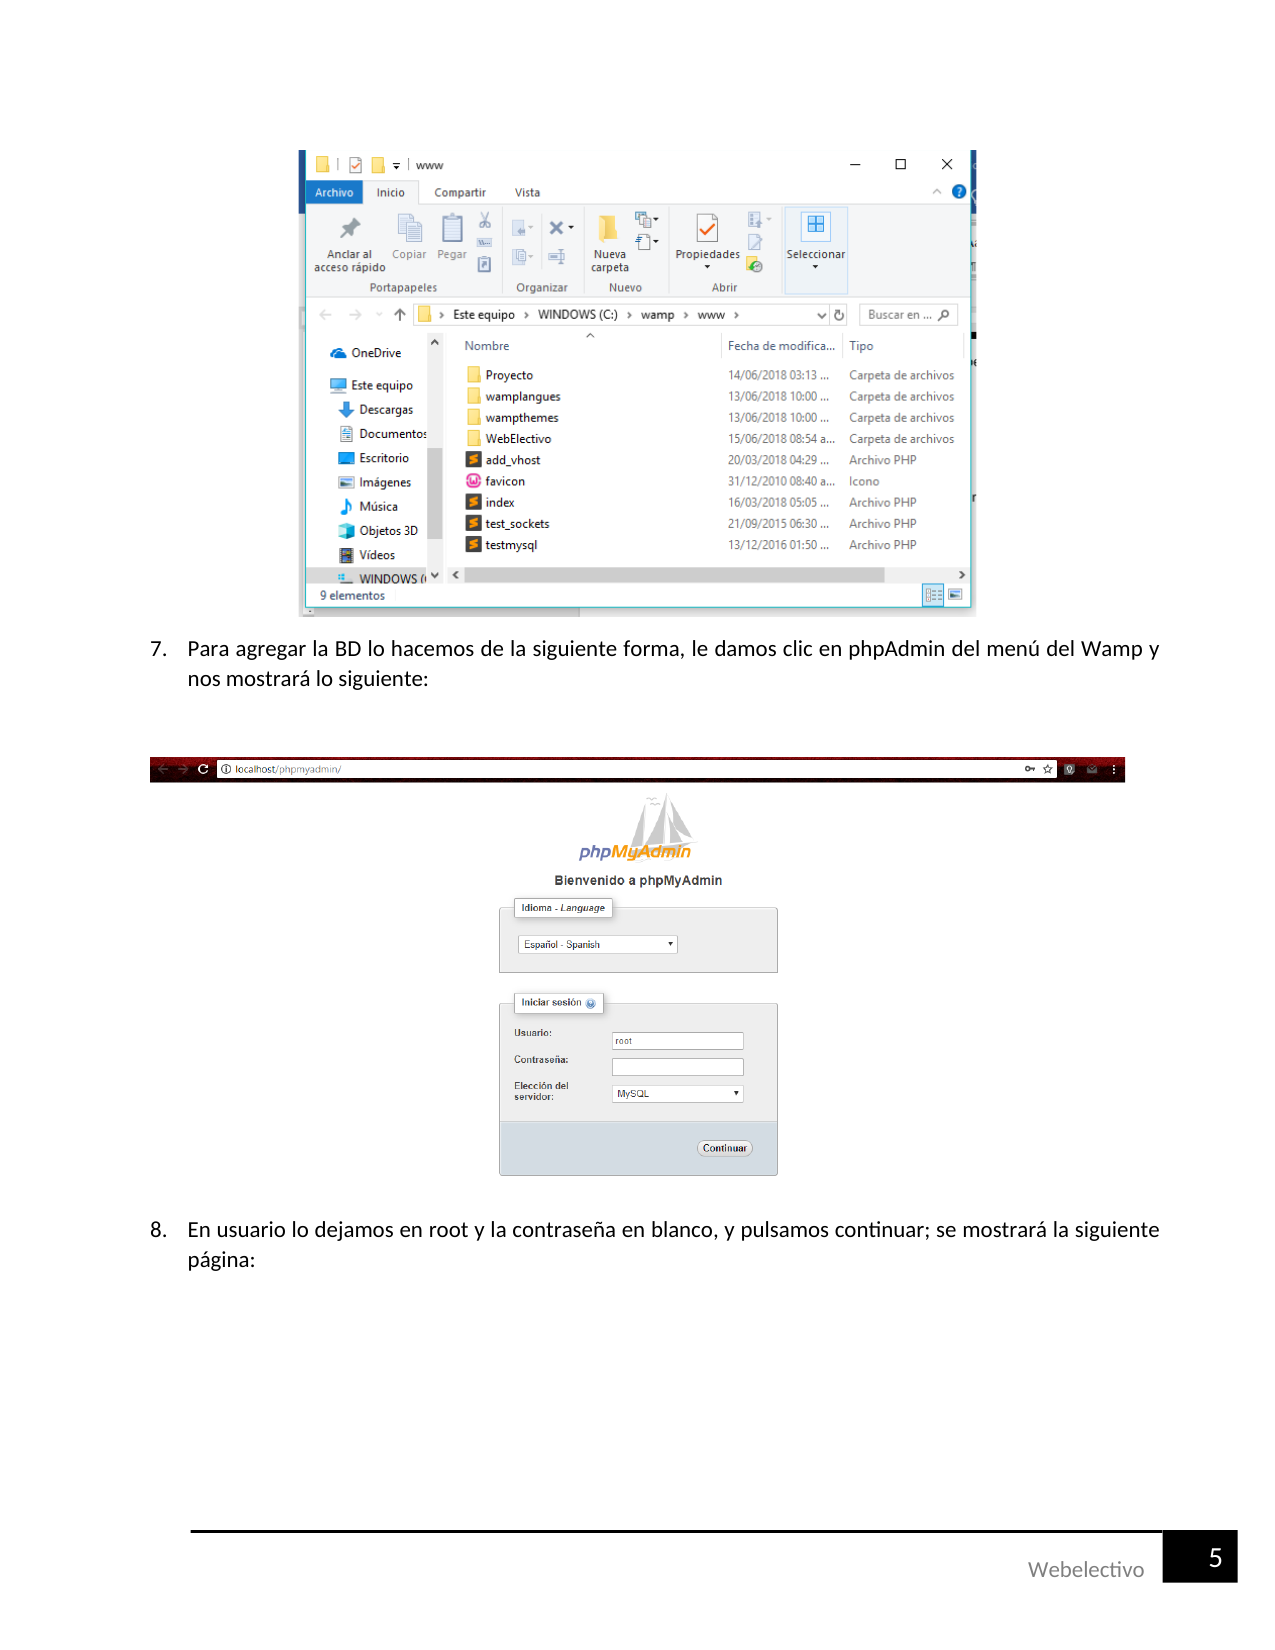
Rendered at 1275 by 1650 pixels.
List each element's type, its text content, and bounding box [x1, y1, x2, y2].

picture [150, 757, 1125, 1197]
list Para agregar la BD lo hacemos de la siguiente forma, le damos clic en phpAdmin del menú del Wamp y nos mostrará lo siguiente: [150, 634, 1162, 692]
list En usuario lo dejamos en root y la contraseña en blanco, y pulsamos continuar; se mostrará la siguiente página: [150, 1215, 1162, 1273]
picture [298, 150, 977, 617]
